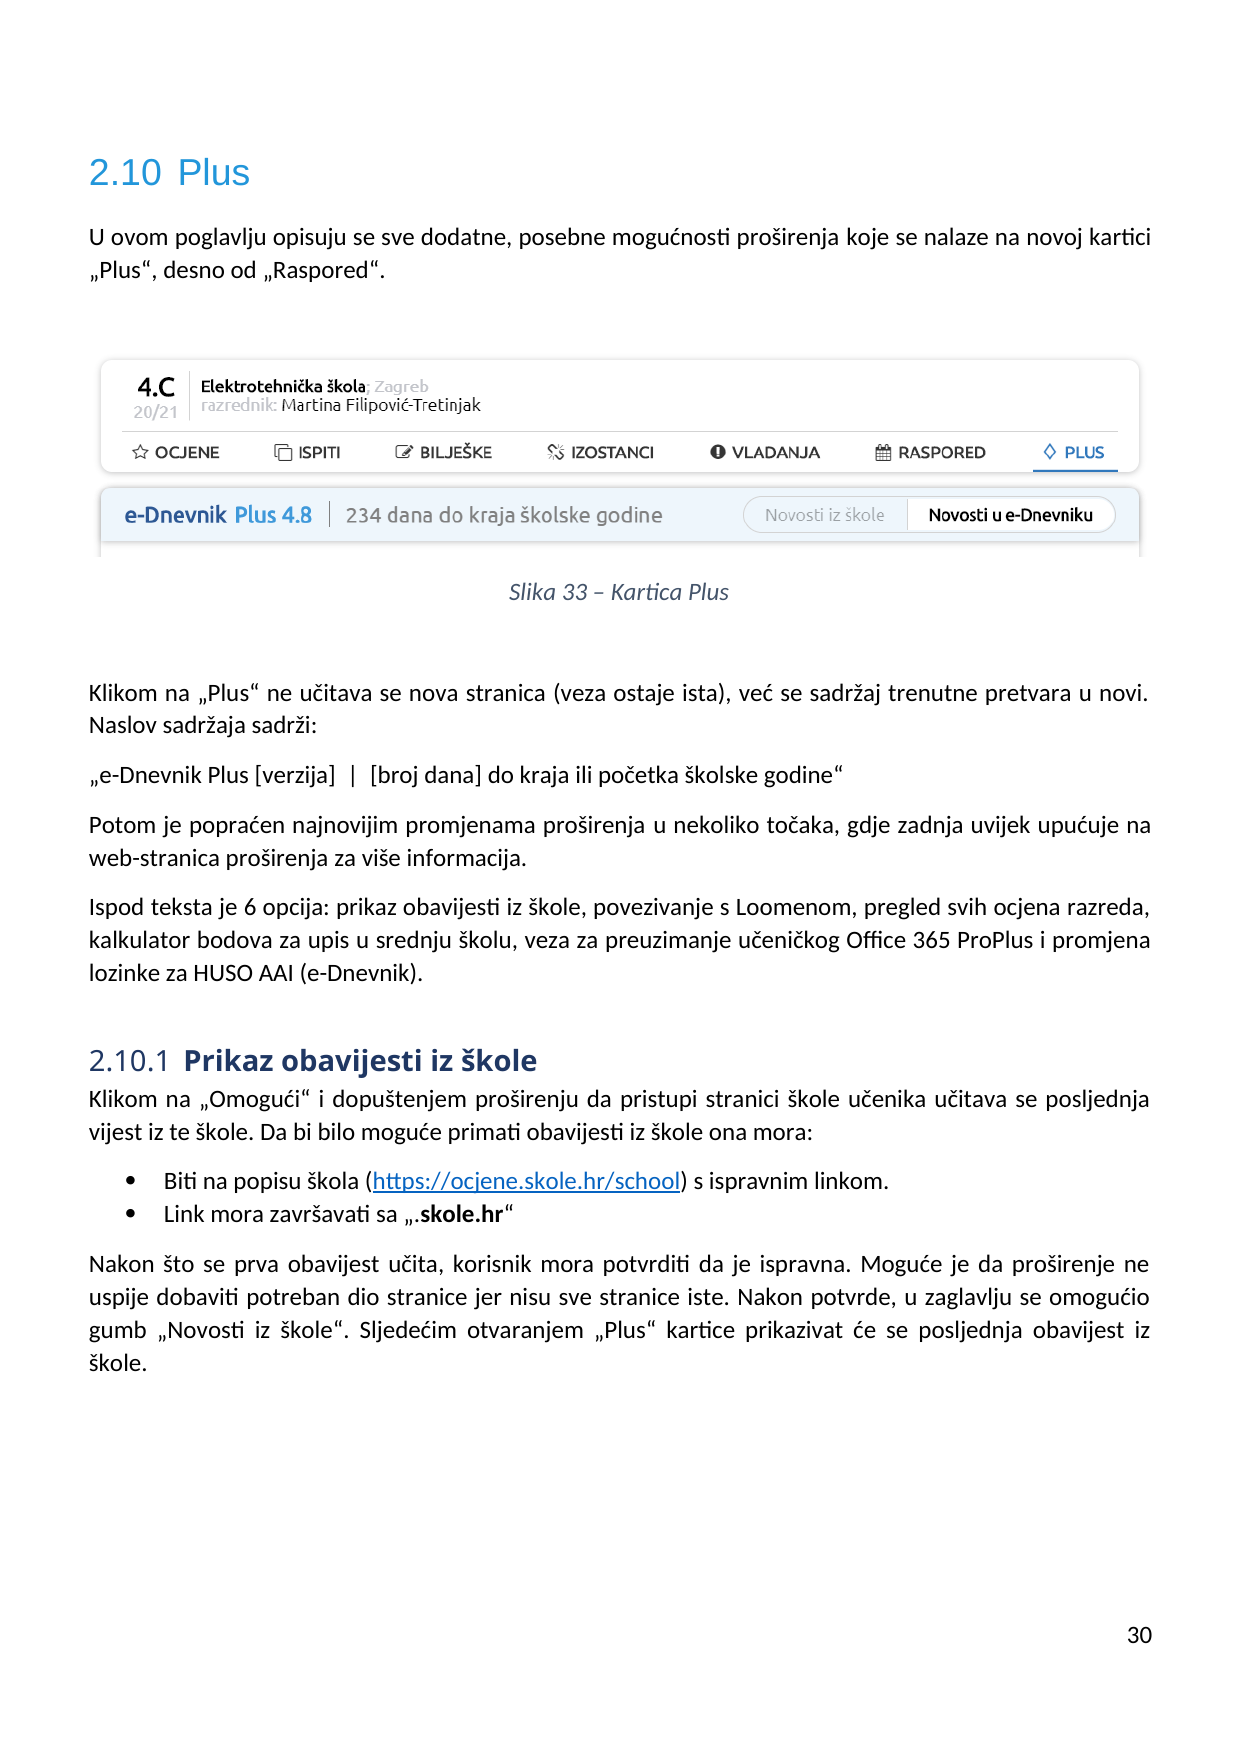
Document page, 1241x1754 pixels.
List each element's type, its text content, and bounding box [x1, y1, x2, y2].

text U ovom poglavlju opisuju se sve dodatne, posebne mogućnosti proširenja koje se nalaze na novoj kartici „Plus“, desno od „Raspored“. [89, 222, 1152, 285]
list Link mora završavati sa „.skole.hr“ [126, 1198, 1152, 1229]
text „e-Dnevnik Plus [verzija] | [broj dana] do kraja ili početka školske godine“ [89, 759, 1152, 790]
text Potom je popraćen najnovijim promjenama proširenja u nekoliko točaka, gdje zadnja uvijek upućuje na web-stranica proširenja za više informacija. [89, 809, 1152, 872]
subtitle Plus [89, 150, 1152, 193]
list Biti na popisu škola (https://ocjene.skole.hr/school) s ispravnim linkom. [126, 1165, 1152, 1196]
subtitle Prikaz obavijesti iz škole [89, 1040, 1152, 1080]
text Ispod teksta je 6 opcija: prikaz obavijesti iz škole, povezivanje s Loomenom, pregled svih ocjena razreda, kalkulator bodova za upis u srednju školu, veza za preuzimanje učeničkog Office 365 ProPlus i promjena lozinke za HUSO AAI (e-Dnevnik). [89, 891, 1152, 988]
picture [88, 353, 1156, 557]
text Nakon što se prva obavijest učita, korisnik mora potvrditi da je ispravna. Moguće je da proširenje ne uspije dobaviti potreban dio stranice jer nisu sve stranice iste. Nakon potvrde, u zaglavlju se omogućio gumb „Novosti iz škole“. Sljedećim otvaranjem „Plus“ kartice prikazivat će se posljednja obavijest iz škole. [89, 1248, 1152, 1377]
text Klikom na „Plus“ ne učitava se nova stranica (veza ostaje ista), već se sadržaj trenutne pretvara u novi. Naslov sadržaja sadrži: [89, 677, 1152, 740]
text Klikom na „Omogući“ i dopuštenjem proširenju da pristupi stranici škole učenika učitava se posljednja vijest iz te škole. Da bi bilo moguće primati obavijesti iz škole ona mora: [89, 1083, 1152, 1146]
